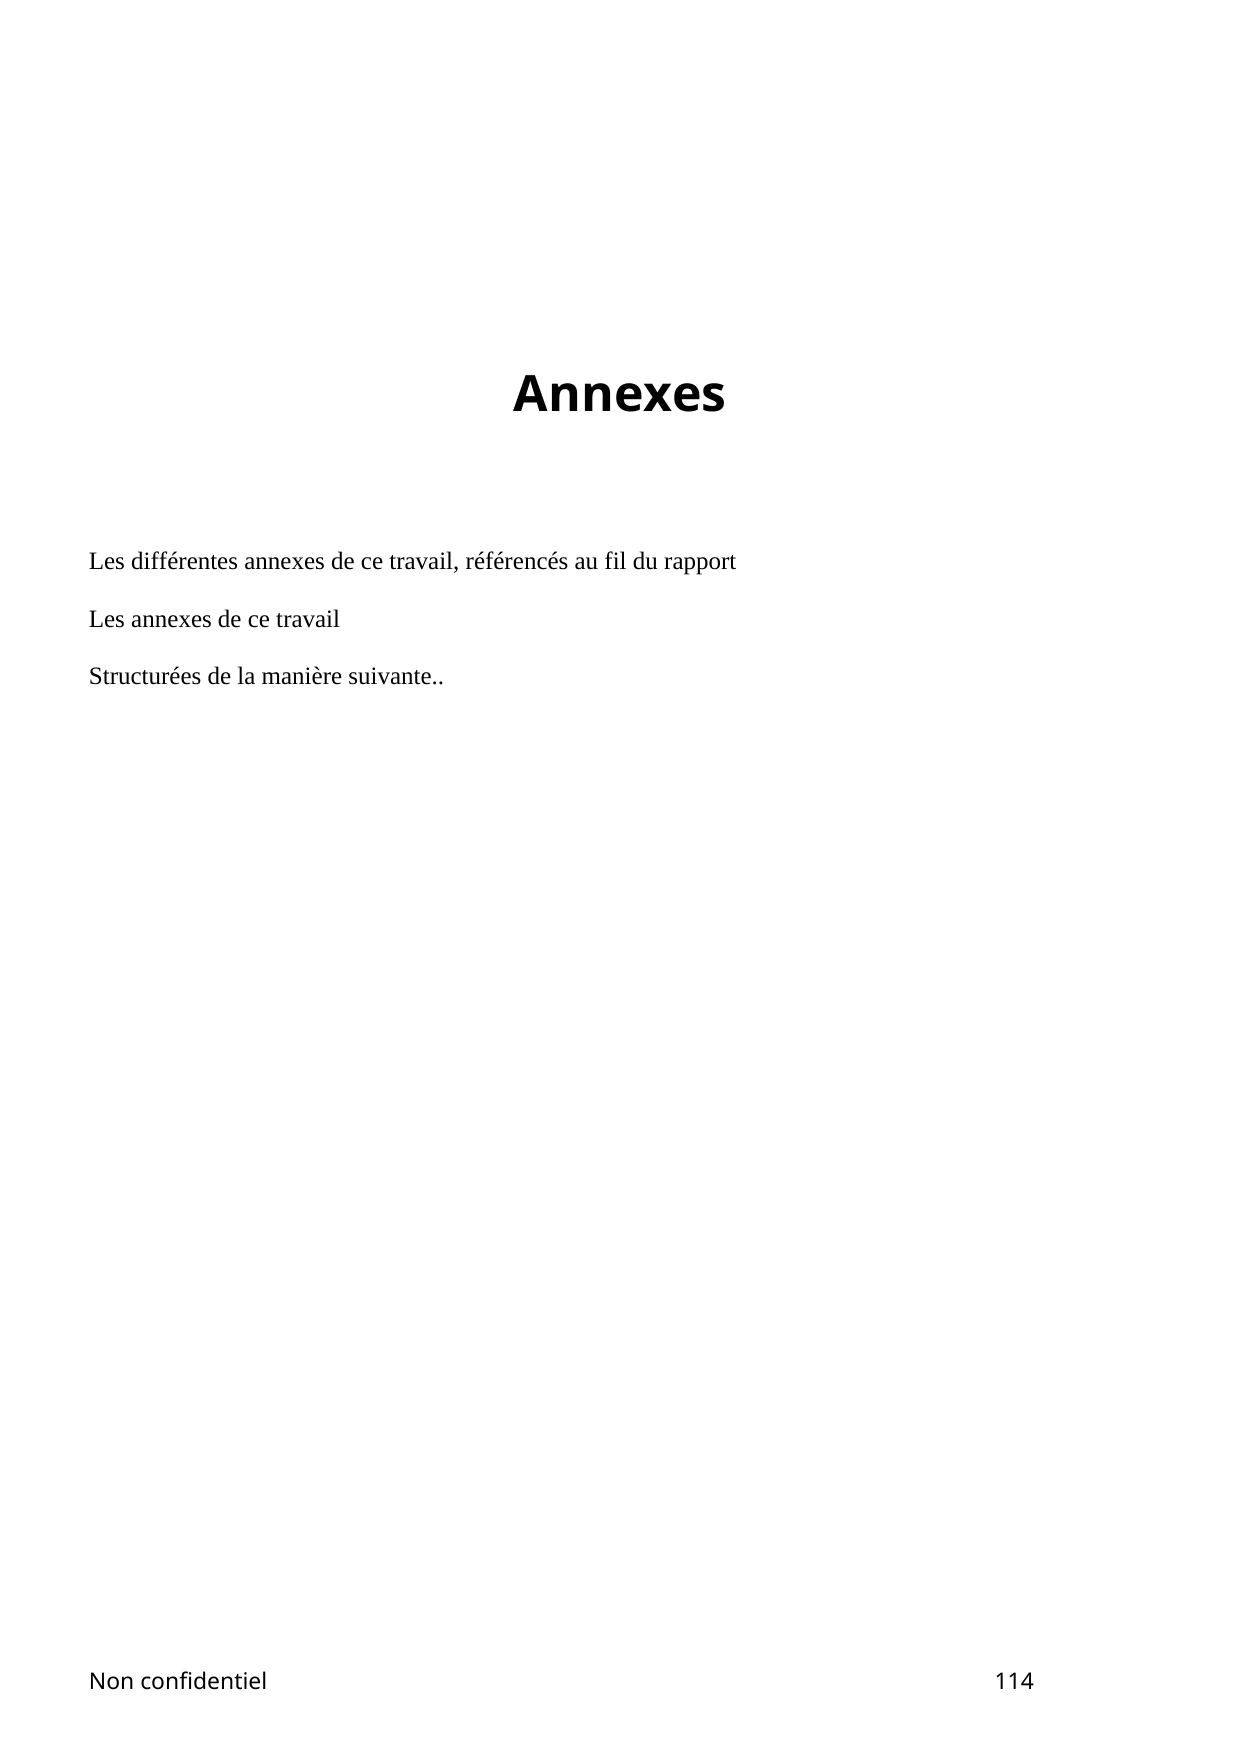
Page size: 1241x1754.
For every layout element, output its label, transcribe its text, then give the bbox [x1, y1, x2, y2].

subtitle Annexes [89, 358, 1152, 426]
text Les annexes de ce travail [89, 604, 1152, 633]
text Structurées de la manière suivante.. [89, 661, 1152, 690]
text Les différentes annexes de ce travail, référencés au fil du rapport [89, 546, 1152, 575]
